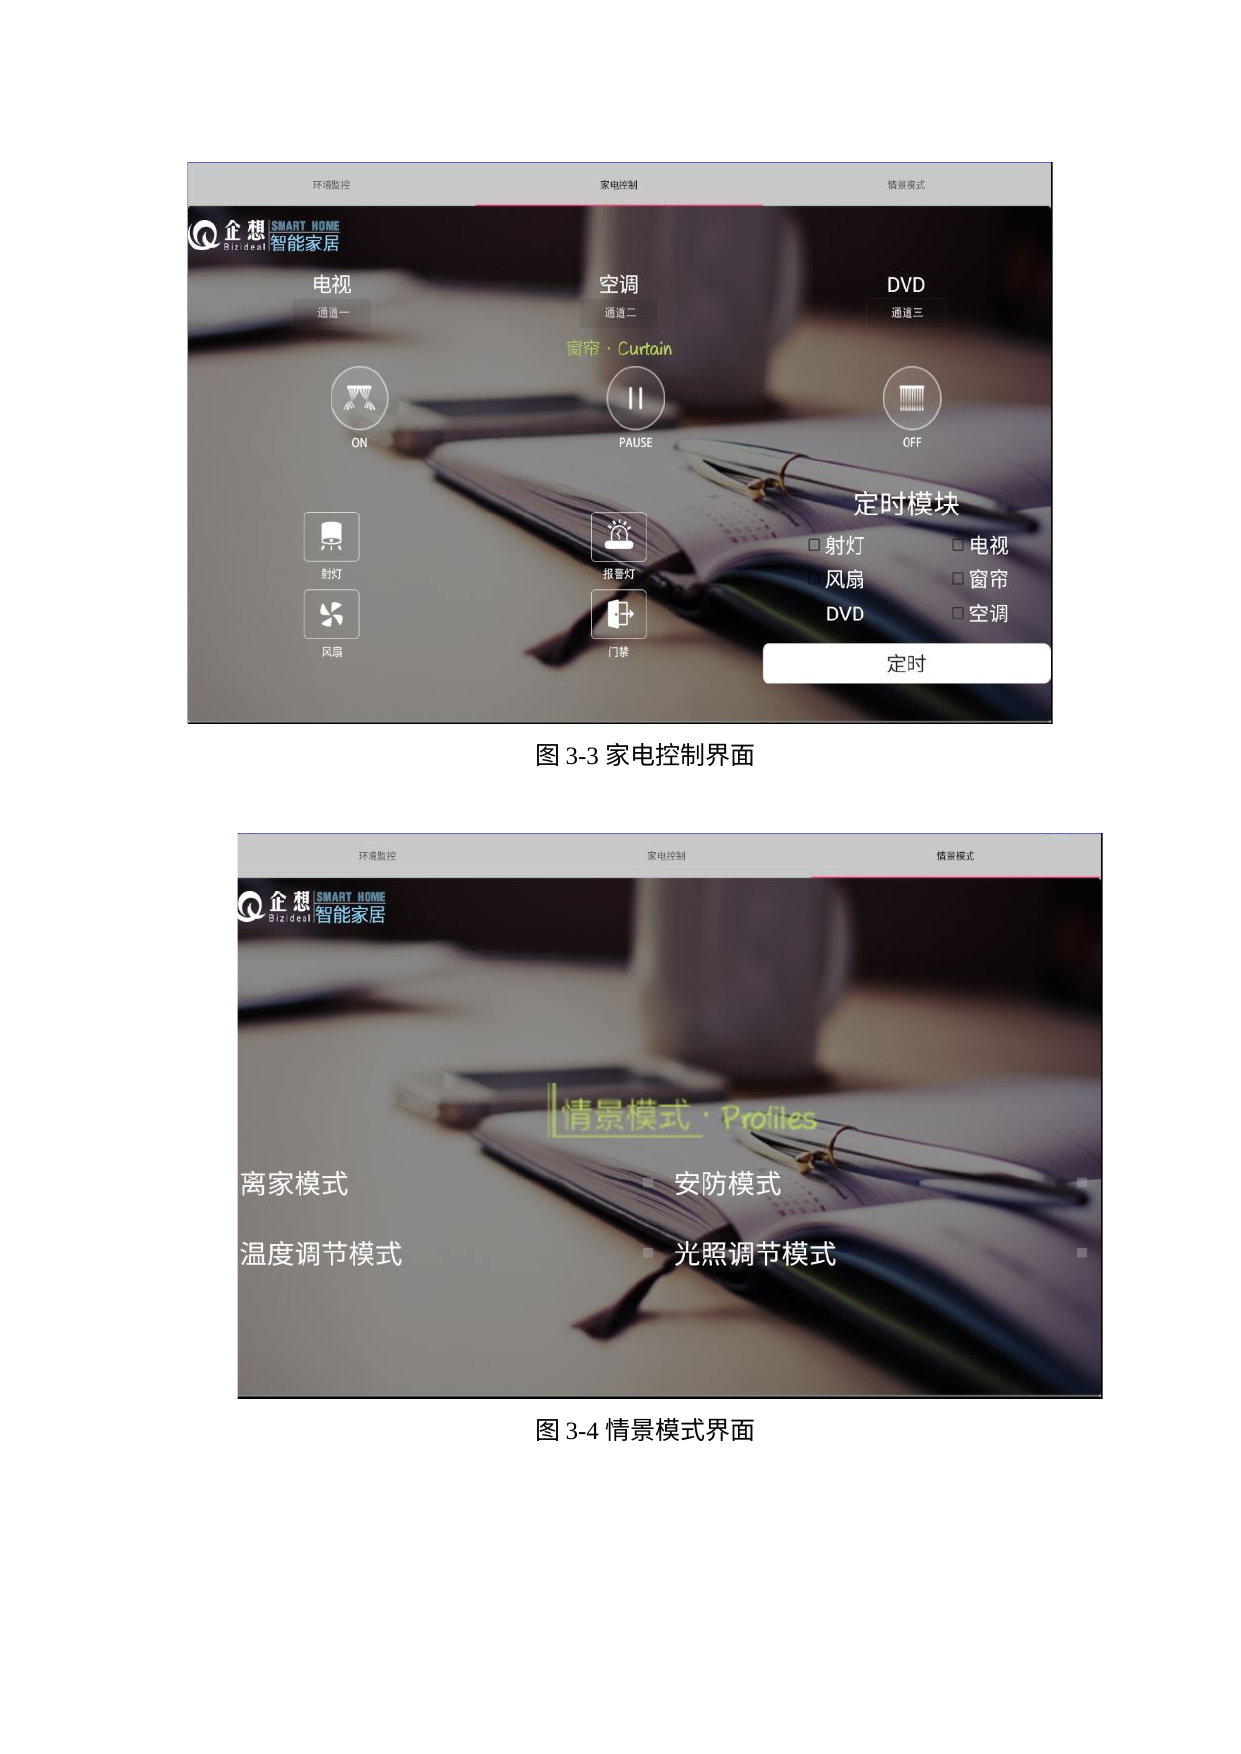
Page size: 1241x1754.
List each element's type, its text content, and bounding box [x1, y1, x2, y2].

text 图3-4 情景模式界面 [187, 1411, 1053, 1447]
picture [237, 833, 1103, 1399]
picture [187, 162, 1053, 724]
text 图3-3 家电控制界面 [187, 736, 1053, 772]
